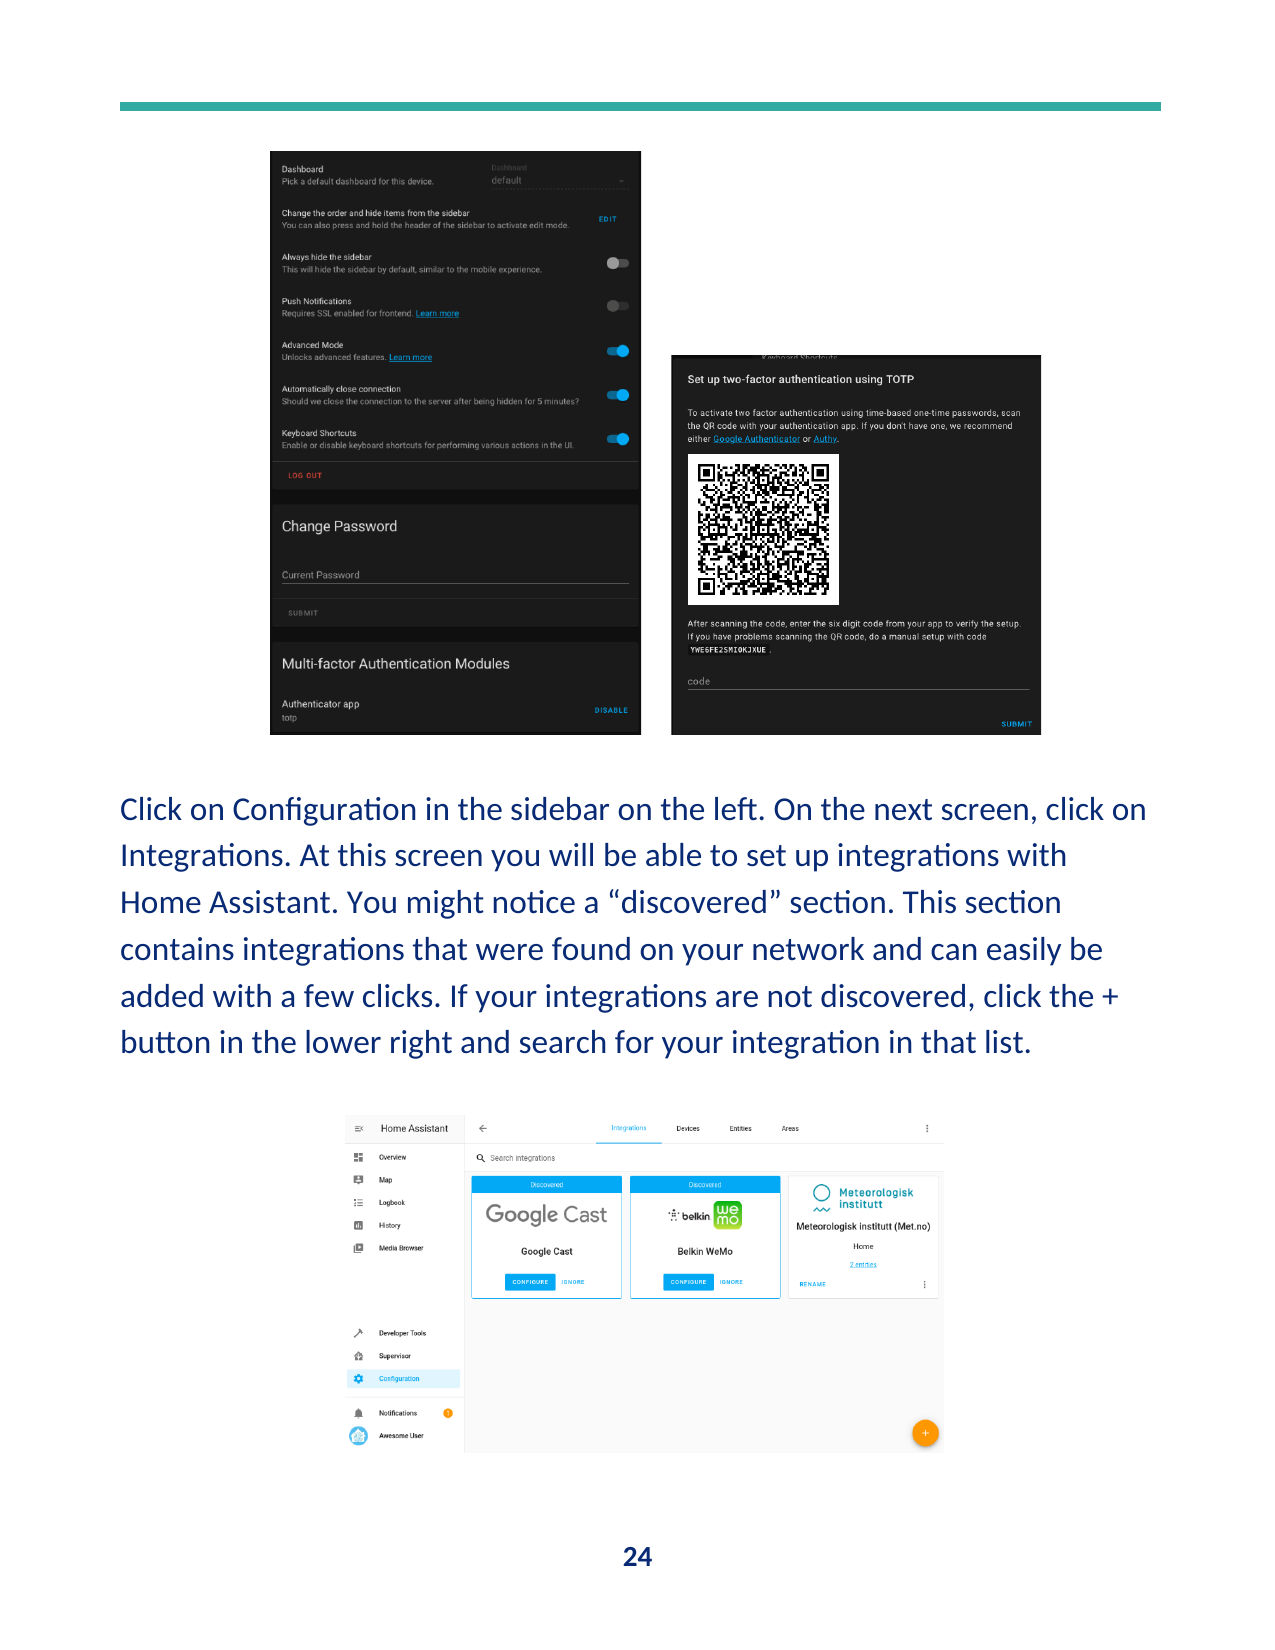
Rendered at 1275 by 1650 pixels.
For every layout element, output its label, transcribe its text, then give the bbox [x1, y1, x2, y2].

picture [270, 151, 642, 735]
picture [345, 1115, 945, 1453]
picture [671, 355, 1042, 735]
text Click on Configuration in the sidebar on the left. On the next screen, click on Integrations. At this screen you will be able to set up integrations with Home Assistant. You might notice a “discovered” section. This section contains integrations that were found on your network and can easily be added with a few clicks. If your integrations are not discovered, click the + button in the lower right and search for your integration in that list. [120, 787, 1155, 1062]
